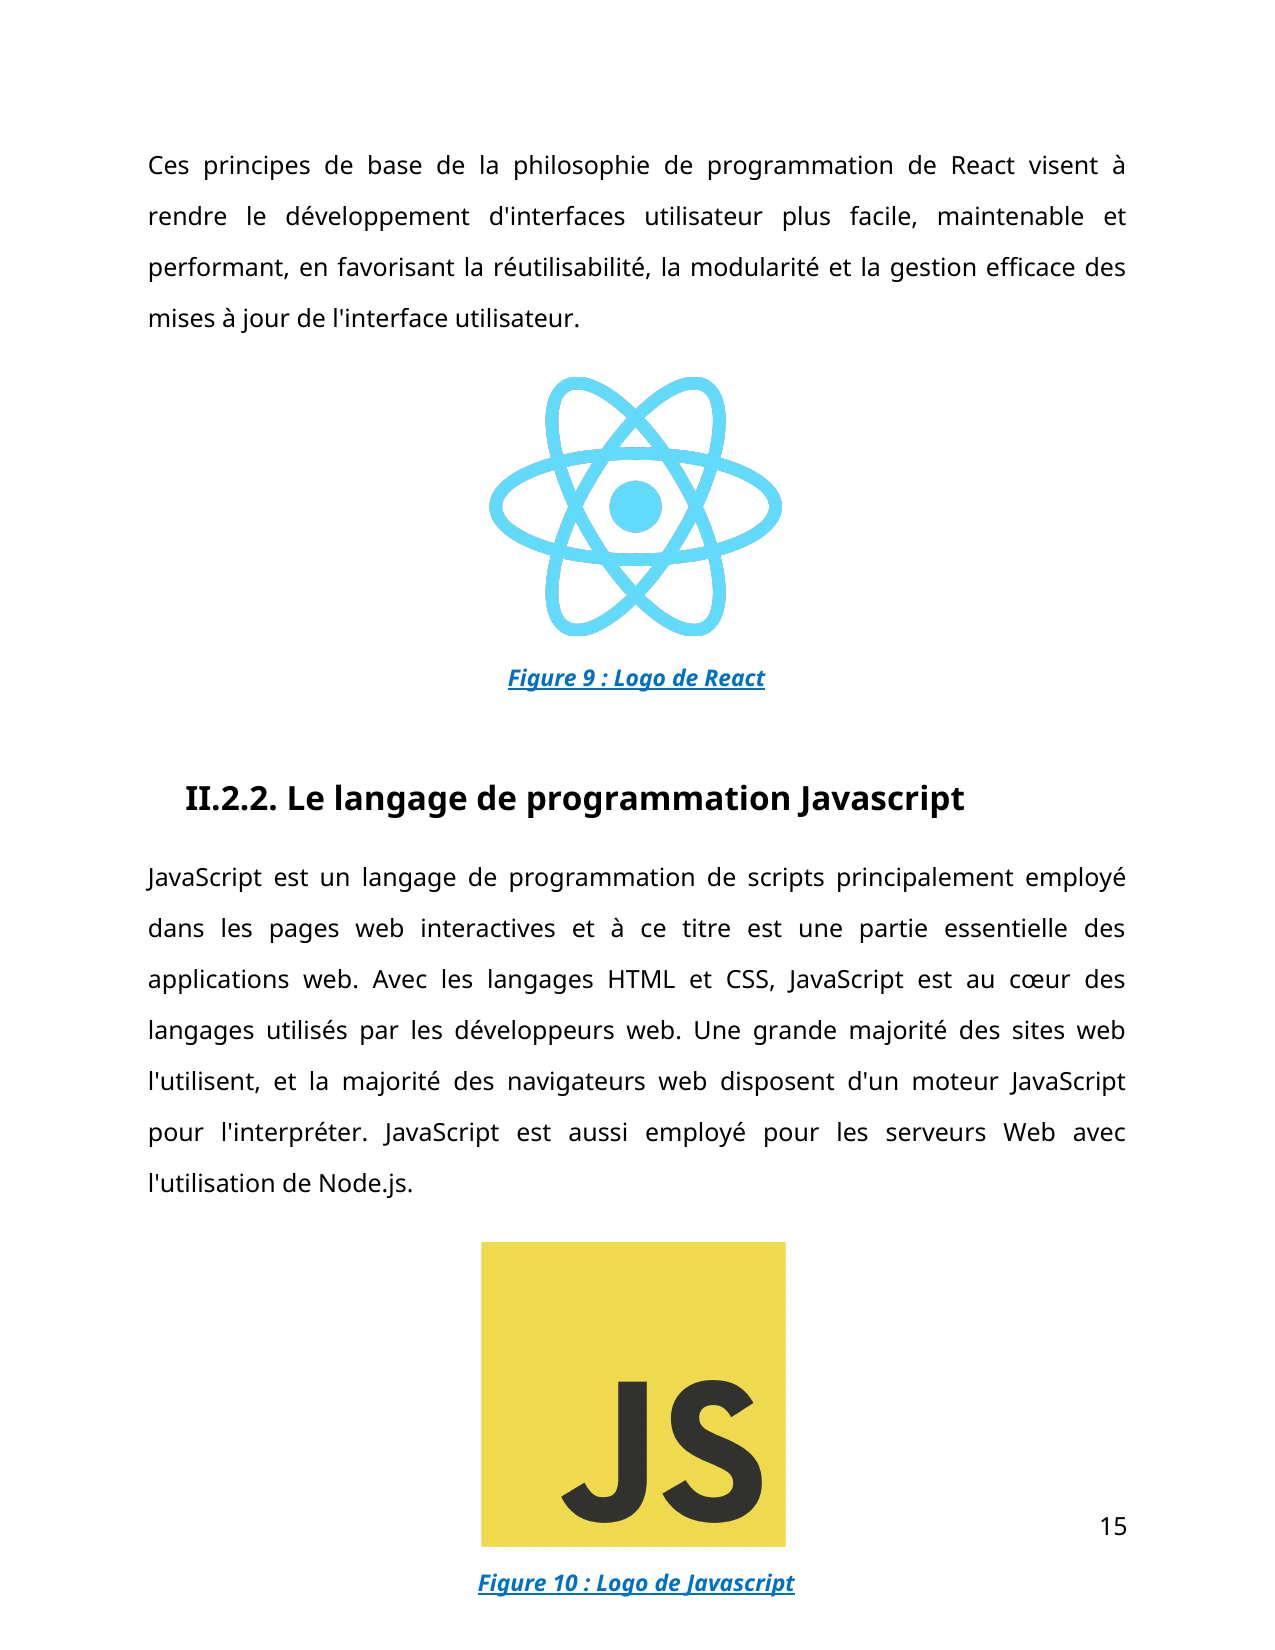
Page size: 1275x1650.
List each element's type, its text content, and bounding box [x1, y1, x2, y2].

picture [487, 377, 785, 636]
subtitle II.2.2. Le langage de programmation Javascript [185, 775, 1127, 820]
picture [481, 1242, 786, 1547]
text Ces principes de base de la philosophie de programmation de React visent à rendre le développement d'interfaces utilisateur plus facile, maintenable et performant, en favorisant la réutilisabilité, la modularité et la gestion efficace des mises à jour de l'interface utilisateur. [148, 148, 1127, 335]
text JavaScript est un langage de programmation de scripts principalement employé dans les pages web interactives et à ce titre est une partie essentielle des applications web. Avec les langages HTML et CSS, JavaScript est au cœur des langages utilisés par les développeurs web. Une grande majorité des sites web l'utilisent, et la majorité des navigateurs web disposent d'un moteur JavaScript pour l'interpréter. JavaScript est aussi employé pour les serveurs Web avec l'utilisation de Node.js. [148, 859, 1127, 1200]
